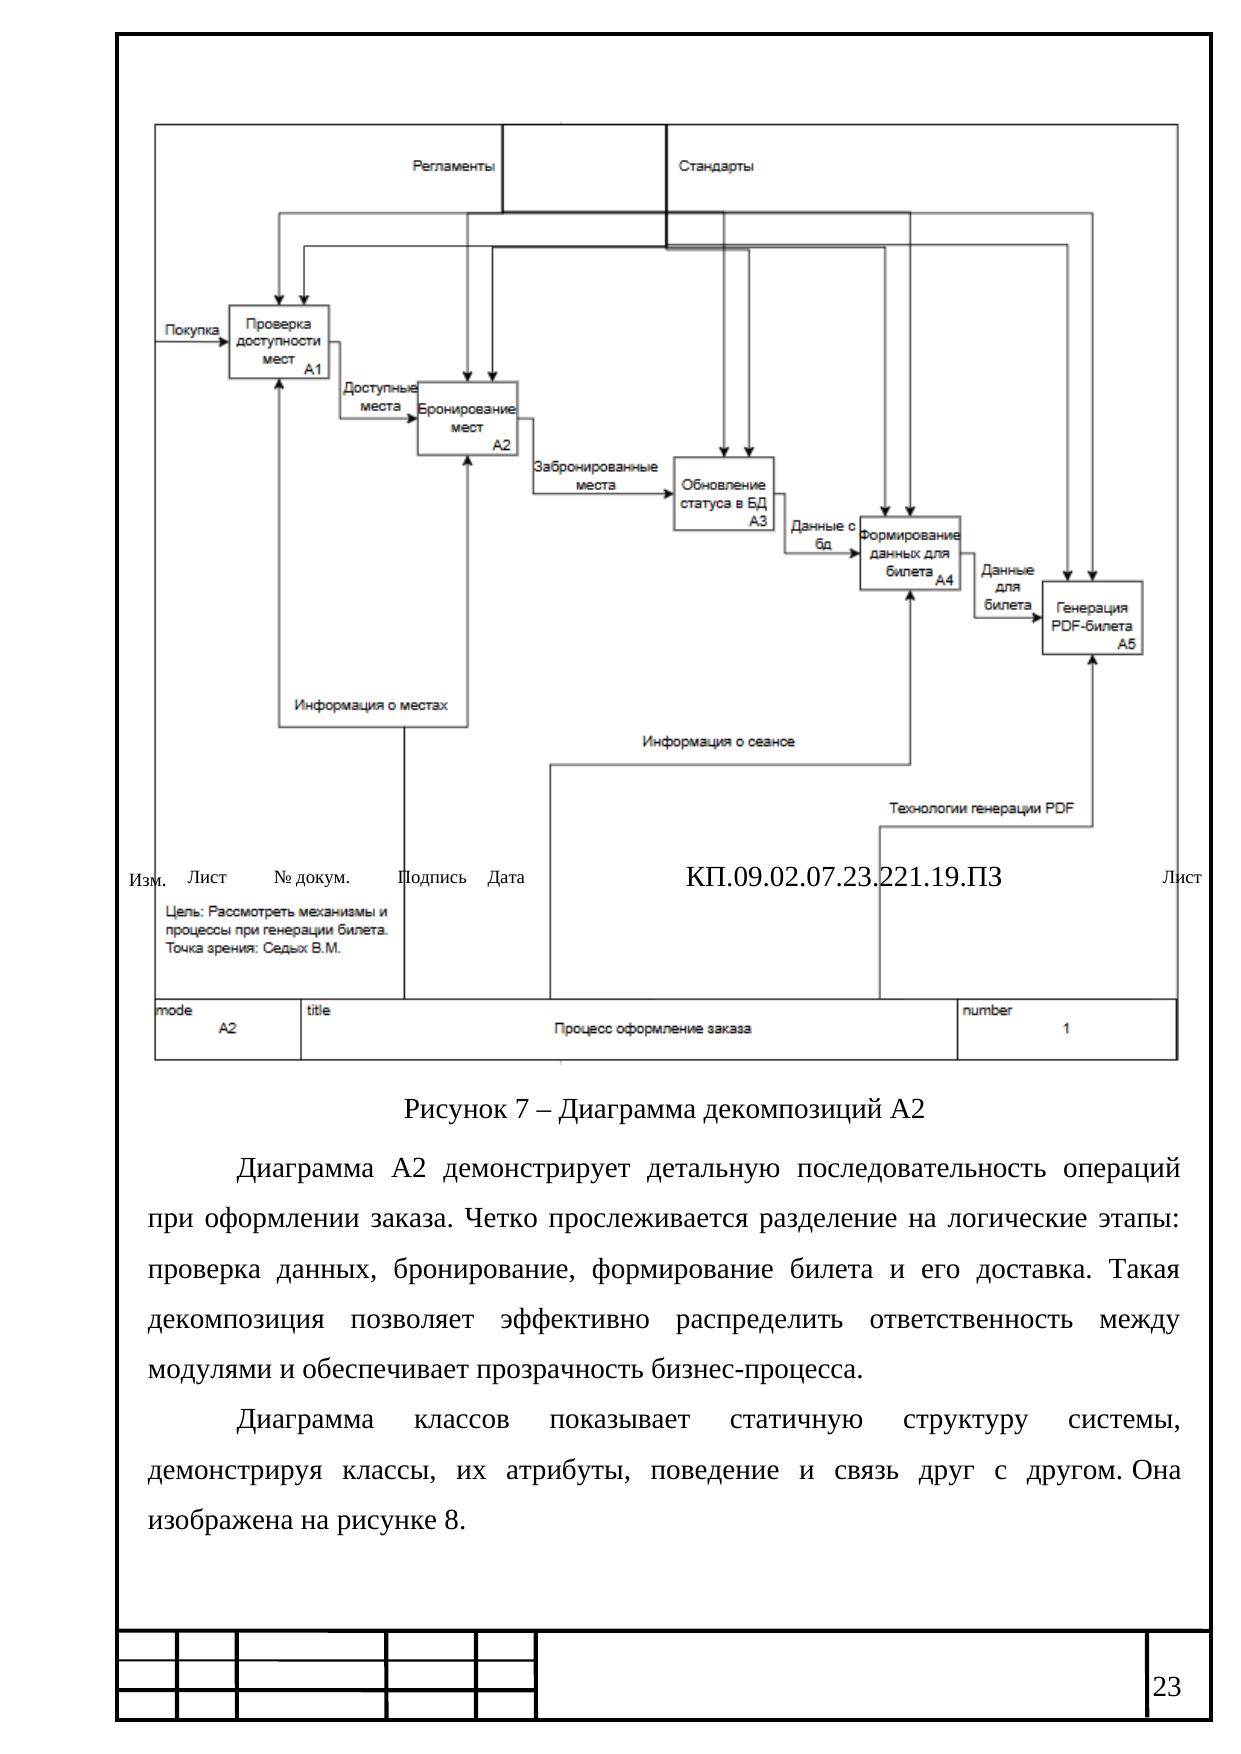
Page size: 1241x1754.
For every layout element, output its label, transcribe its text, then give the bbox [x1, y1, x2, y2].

text Диаграмма A2 демонстрирует детальную последовательность операций при оформлении заказа. Четко прослеживается разделение на логические этапы: проверка данных, бронирование, формирование билета и его доставка. Такая декомпозиция позволяет эффективно распределить ответственность между модулями и обеспечивает прозрачность бизнес-процесса. [148, 1150, 1181, 1385]
picture [147, 118, 1182, 1067]
text Рисунок 7 – Диаграмма декомпозиций А2 [148, 1092, 1181, 1125]
text Диаграмма классов показывает статичную структуру системы, демонстрируя классы, их атрибуты, поведение и связь друг с другом. Она изображена на рисунке 8. [148, 1402, 1181, 1536]
